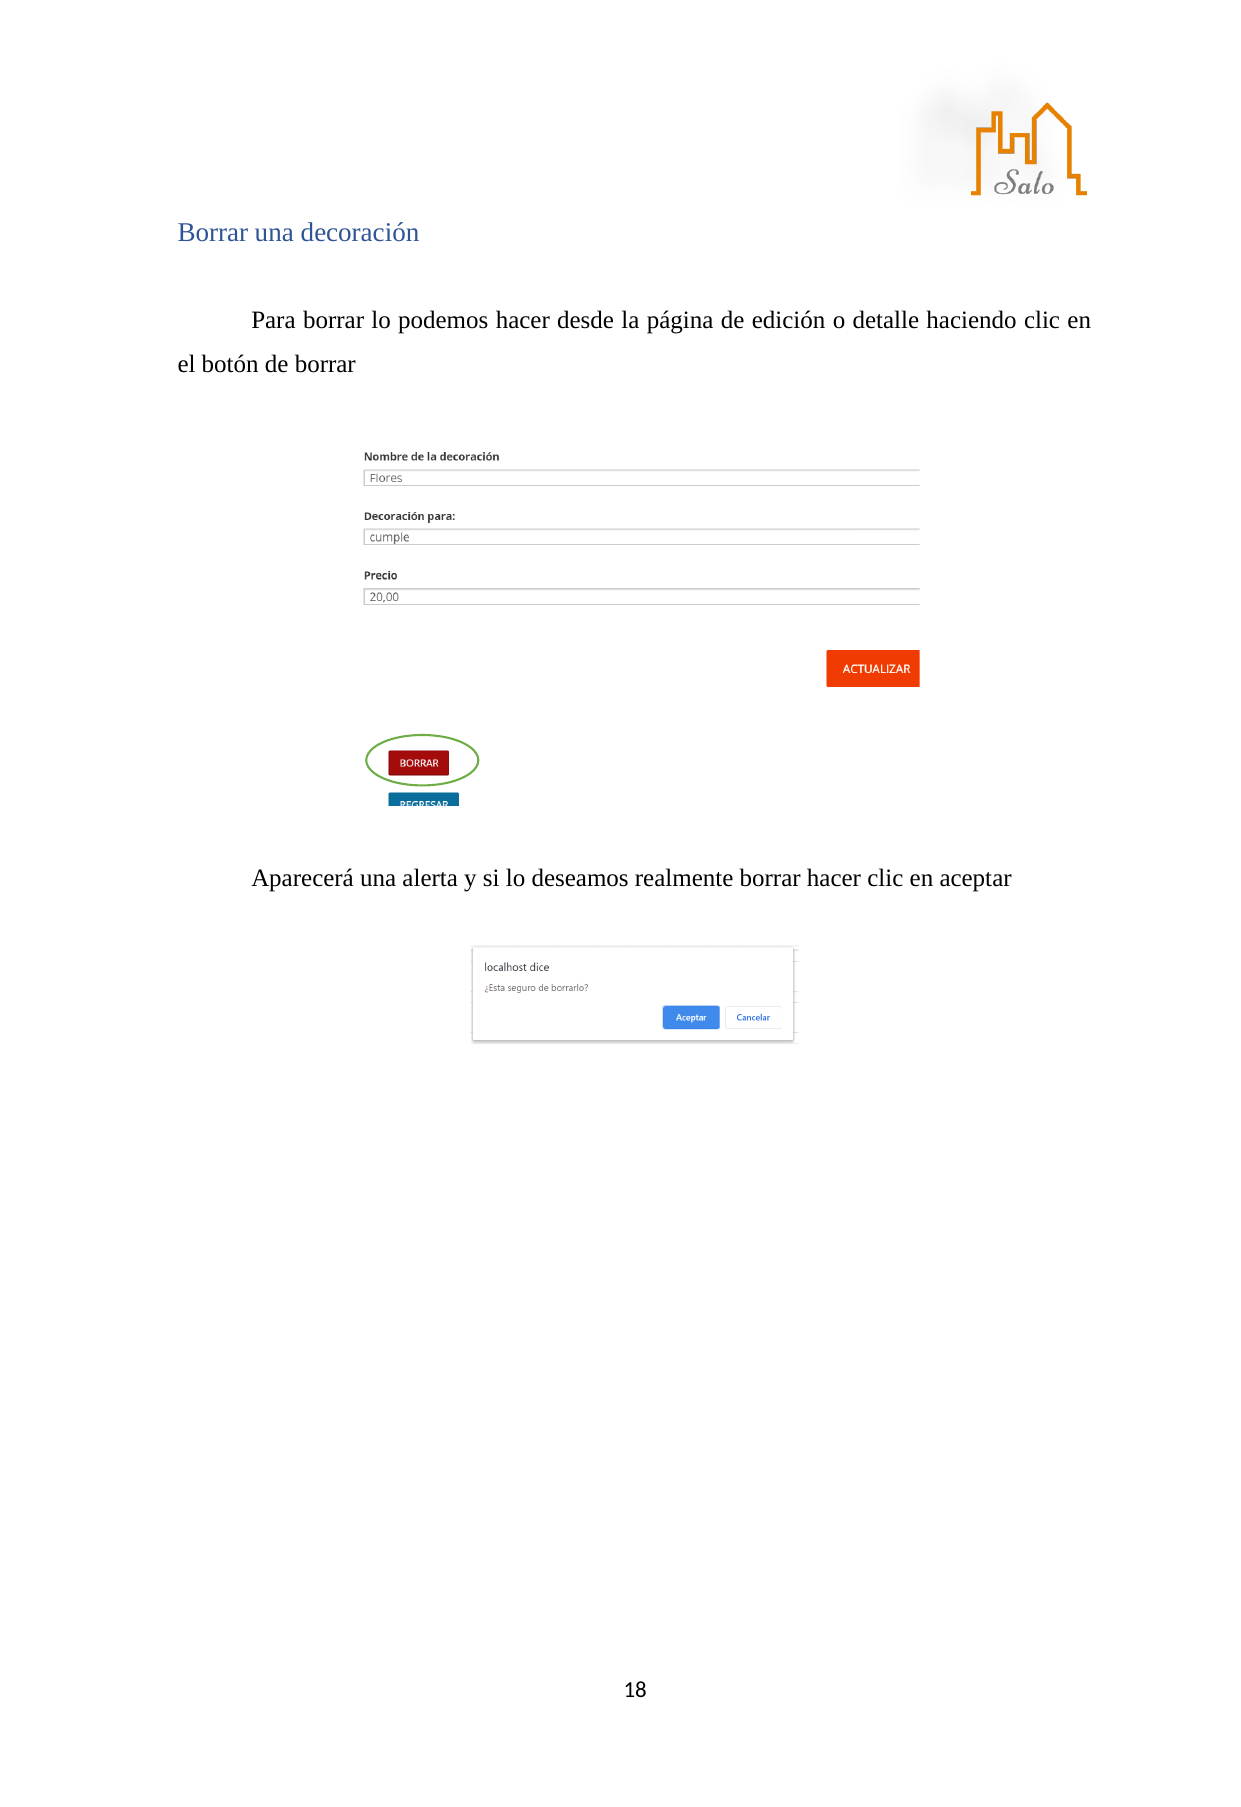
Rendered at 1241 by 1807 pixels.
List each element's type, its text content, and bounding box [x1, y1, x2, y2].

picture [964, 84, 1093, 213]
picture [470, 945, 799, 1058]
text Para borrar lo podemos hacer desde la página de edición o detalle haciendo clic en el botón de borrar [177, 306, 1092, 377]
picture [350, 435, 920, 806]
text Aparecerá una alerta y si lo deseamos realmente borrar hacer clic en aceptar [177, 863, 1092, 891]
subtitle Borrar una decoración [177, 216, 1092, 247]
